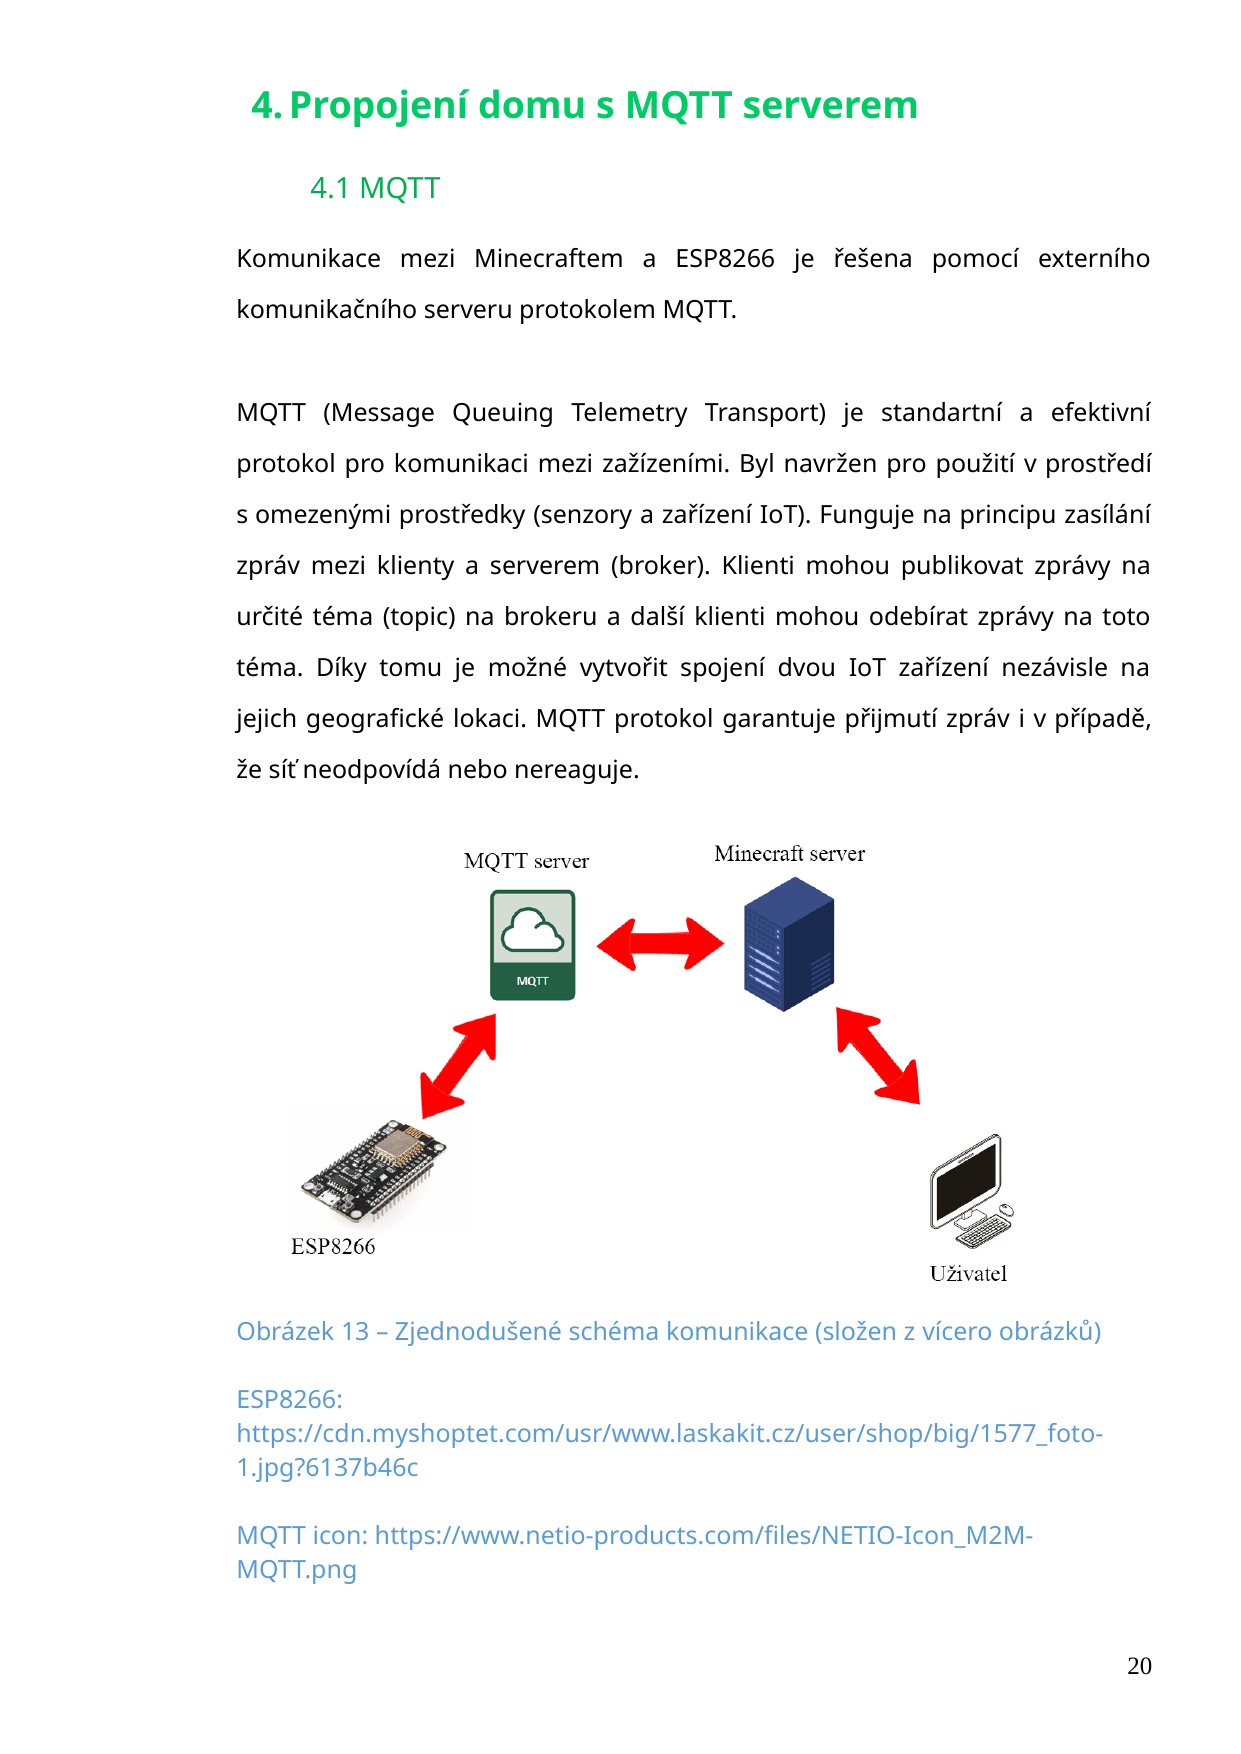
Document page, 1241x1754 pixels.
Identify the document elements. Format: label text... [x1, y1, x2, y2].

text MQTT (Message Queuing Telemetry Transport) je standartní a efektivní protokol pro komunikaci mezi zažízeními. Byl navržen pro použití v prostředí s omezenými prostředky (senzory a zařízení IoT). Funguje na principu zasílání zpráv mezi klienty a serverem (broker). Klienti mohou publikovat zprávy na určité téma (topic) na brokeru a další klienti mohou odebírat zprávy na toto téma. Díky tomu je možné vytvořit spojení dvou IoT zařízení nezávisle na jejich geografické lokaci. MQTT protokol garantuje přijmutí zpráv i v případě, že síť neodpovídá nebo nereaguje. [236, 394, 1152, 786]
text ESP8266: https://cdn.myshoptet.com/usr/www.laskakit.cz/user/shop/big/1577_foto-1.jpg?6137b46c [236, 1382, 1152, 1484]
text Obrázek 13 – Zjednodušené schéma komunikace (složen z vícero obrázků) [236, 1313, 1152, 1347]
subtitle Propojení domu s MQTT serverem [251, 78, 1152, 129]
picture [236, 802, 1122, 1314]
text Komunikace mezi Minecraftem a ESP8266 je řešena pomocí externího komunikačního serveru protokolem MQTT. [236, 241, 1152, 326]
text MQTT icon: https://www.netio-products.com/files/NETIO-Icon_M2M-MQTT.png [236, 1518, 1152, 1586]
subtitle 4.1 MQTT [236, 167, 1152, 207]
